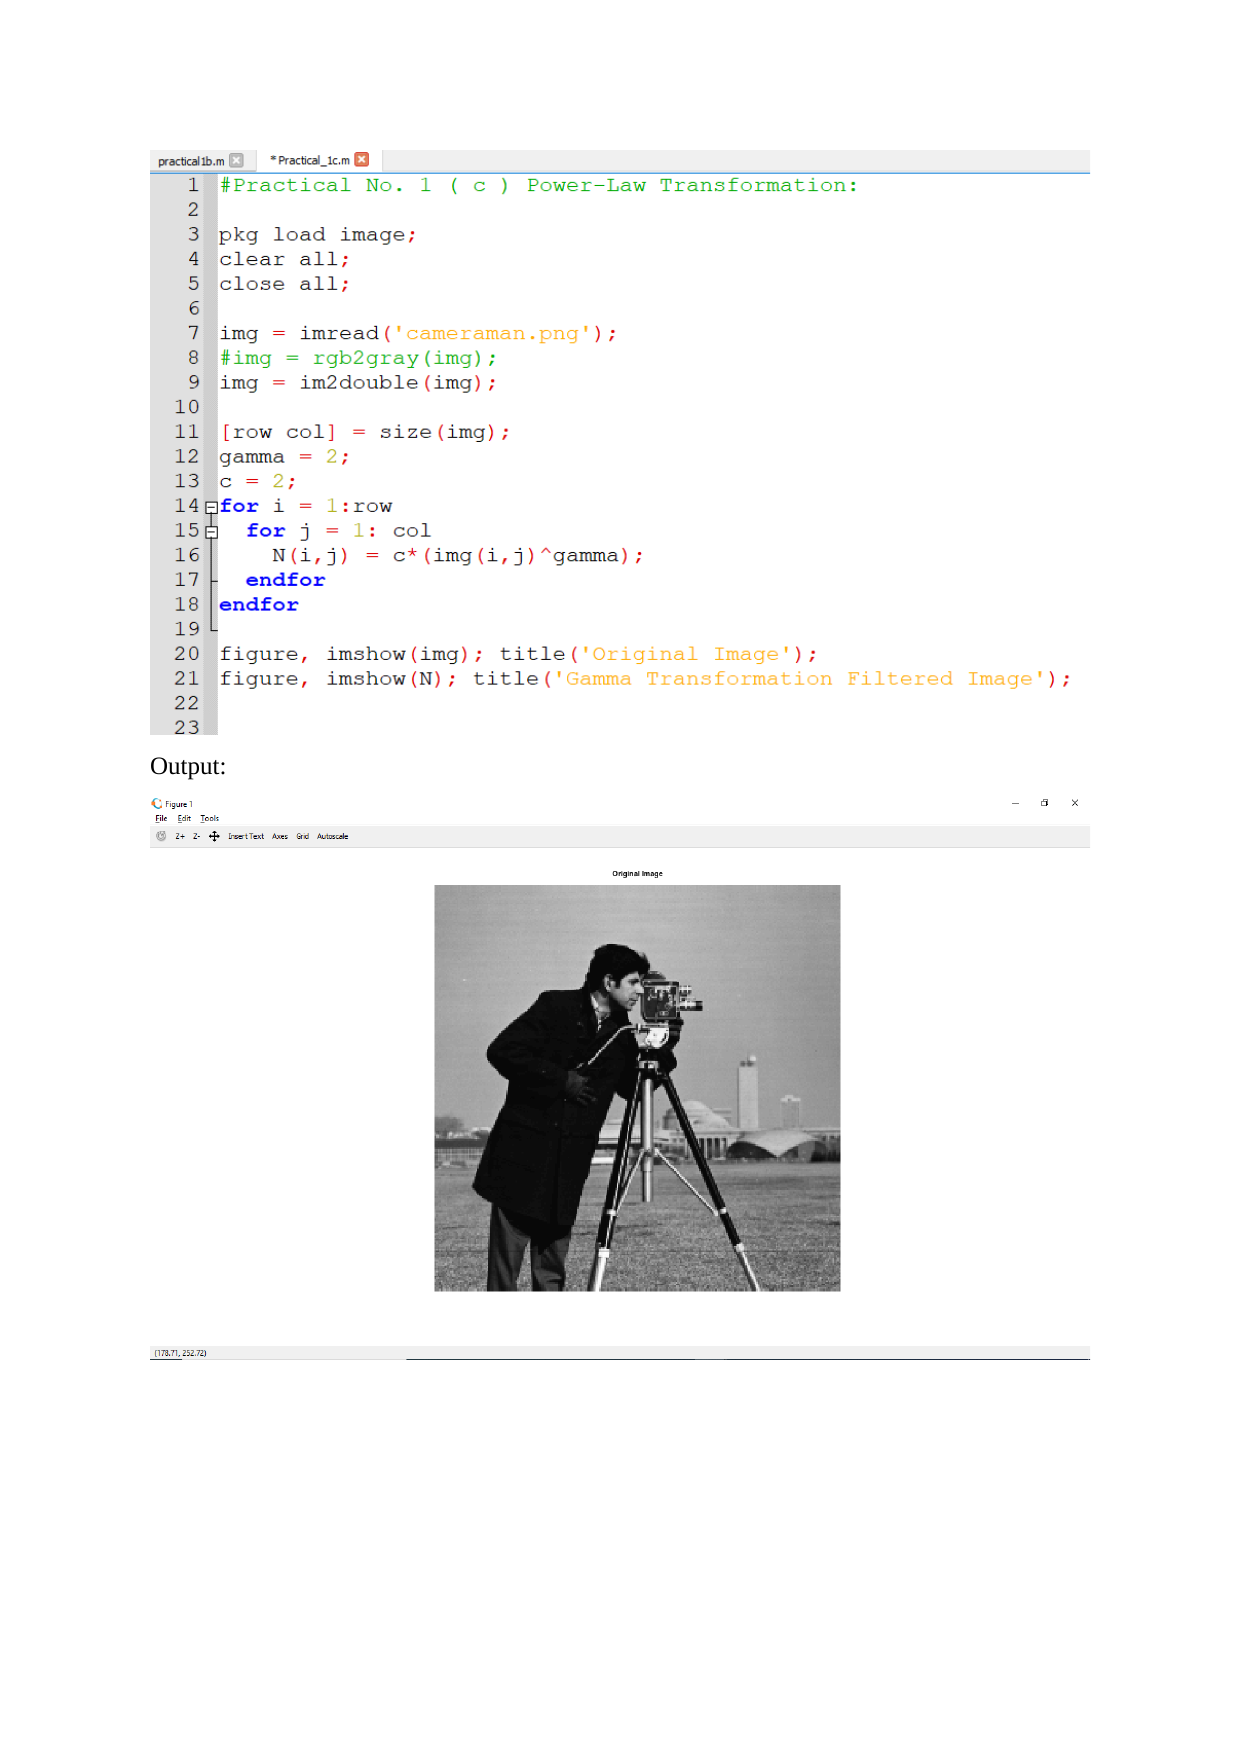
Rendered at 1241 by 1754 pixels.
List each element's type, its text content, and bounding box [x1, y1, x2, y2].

picture [150, 150, 1091, 735]
picture [150, 796, 1091, 1360]
text Output: [150, 751, 1090, 780]
